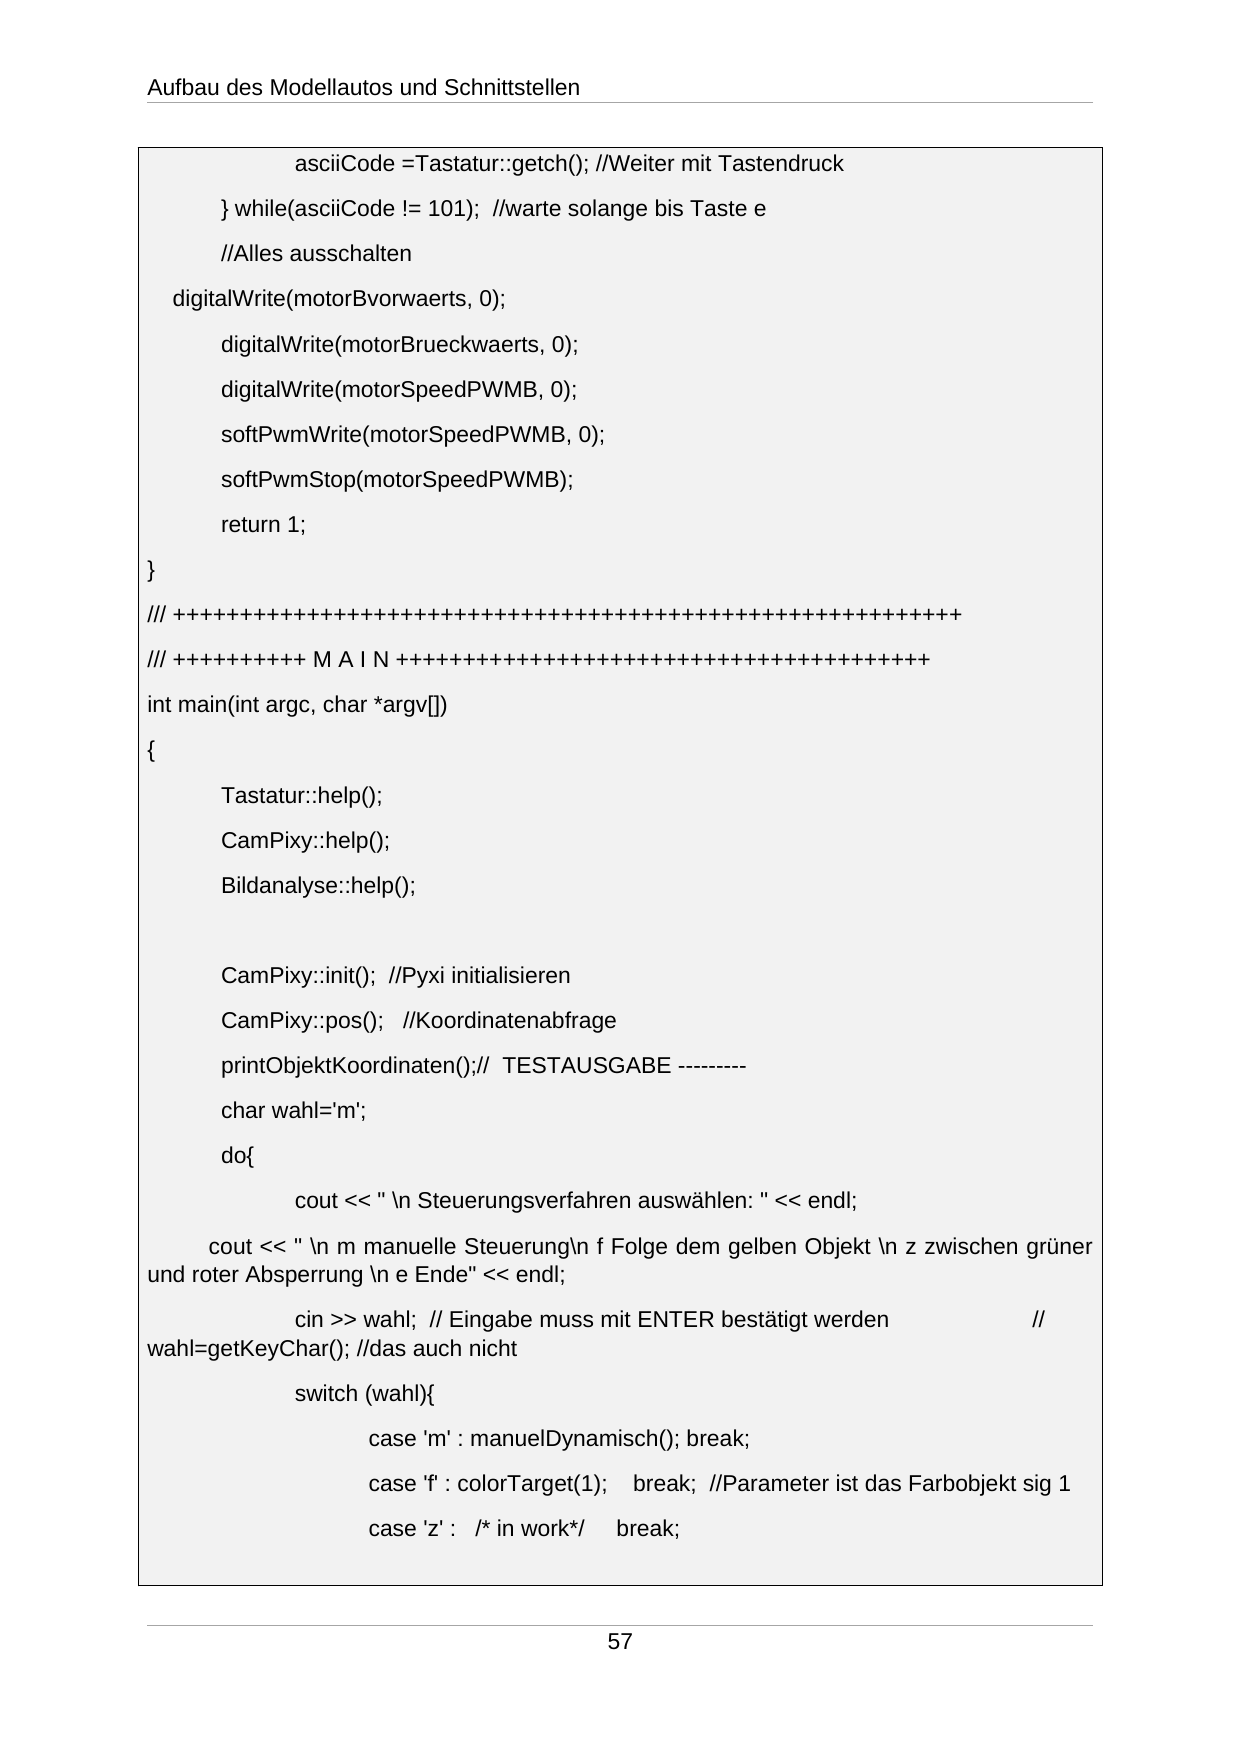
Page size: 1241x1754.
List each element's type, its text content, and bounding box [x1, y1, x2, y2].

text cout << " \n m manuelle Steuerung\n f Folge dem gelben Objekt \n z zwischen grüner und roter Absperrung \n e Ende" << endl; [139, 1229, 1102, 1287]
text digitalWrite(motorSpeedPWMB, 0); [139, 372, 1102, 402]
text do{ [139, 1139, 1102, 1169]
text char wahl='m'; [139, 1094, 1102, 1124]
text { [139, 733, 1102, 763]
text cin >> wahl; // Eingabe muss mit ENTER bestätigt werden // wahl=getKeyChar(); //das auch nicht [139, 1303, 1102, 1361]
text /// +++++++++++++++++++++++++++++++++++++++++++++++++++++++++++ [139, 598, 1102, 627]
text switch (wahl){ [139, 1377, 1102, 1406]
text case 'f' : colorTarget(1); break; //Parameter ist das Farbobjekt sig 1 [139, 1467, 1102, 1496]
text //Alles ausschalten [139, 237, 1102, 267]
text softPwmWrite(motorSpeedPWMB, 0); [139, 418, 1102, 447]
text int main(int argc, char *argv[]) [139, 688, 1102, 718]
text CamPixy::pos(); //Koordinatenabfrage [139, 1004, 1102, 1033]
text case 'm' : manuelDynamisch(); break; [139, 1422, 1102, 1451]
text return 1; [139, 508, 1102, 537]
text CamPixy::init(); //Pyxi initialisieren [139, 959, 1102, 988]
text digitalWrite(motorBrueckwaerts, 0); [139, 327, 1102, 357]
text digitalWrite(motorBvorwaerts, 0); [139, 282, 1102, 312]
text } [139, 553, 1102, 582]
text asciiCode =Tastatur::getch(); //Weiter mit Tastendruck [139, 148, 1102, 176]
text } while(asciiCode != 101); //warte solange bis Taste e [139, 192, 1102, 222]
text cout << " \n Steuerungsverfahren auswählen: " << endl; [139, 1184, 1102, 1214]
text Tastatur::help(); [139, 778, 1102, 808]
text /// ++++++++++ M A I N ++++++++++++++++++++++++++++++++++++++++ [139, 643, 1102, 673]
text Bildanalyse::help(); [139, 869, 1102, 898]
text softPwmStop(motorSpeedPWMB); [139, 463, 1102, 492]
text CamPixy::help(); [139, 823, 1102, 853]
text printObjektKoordinaten();// TESTAUSGABE --------- [139, 1049, 1102, 1078]
text case 'z' : /* in work*/ break; [139, 1512, 1102, 1541]
